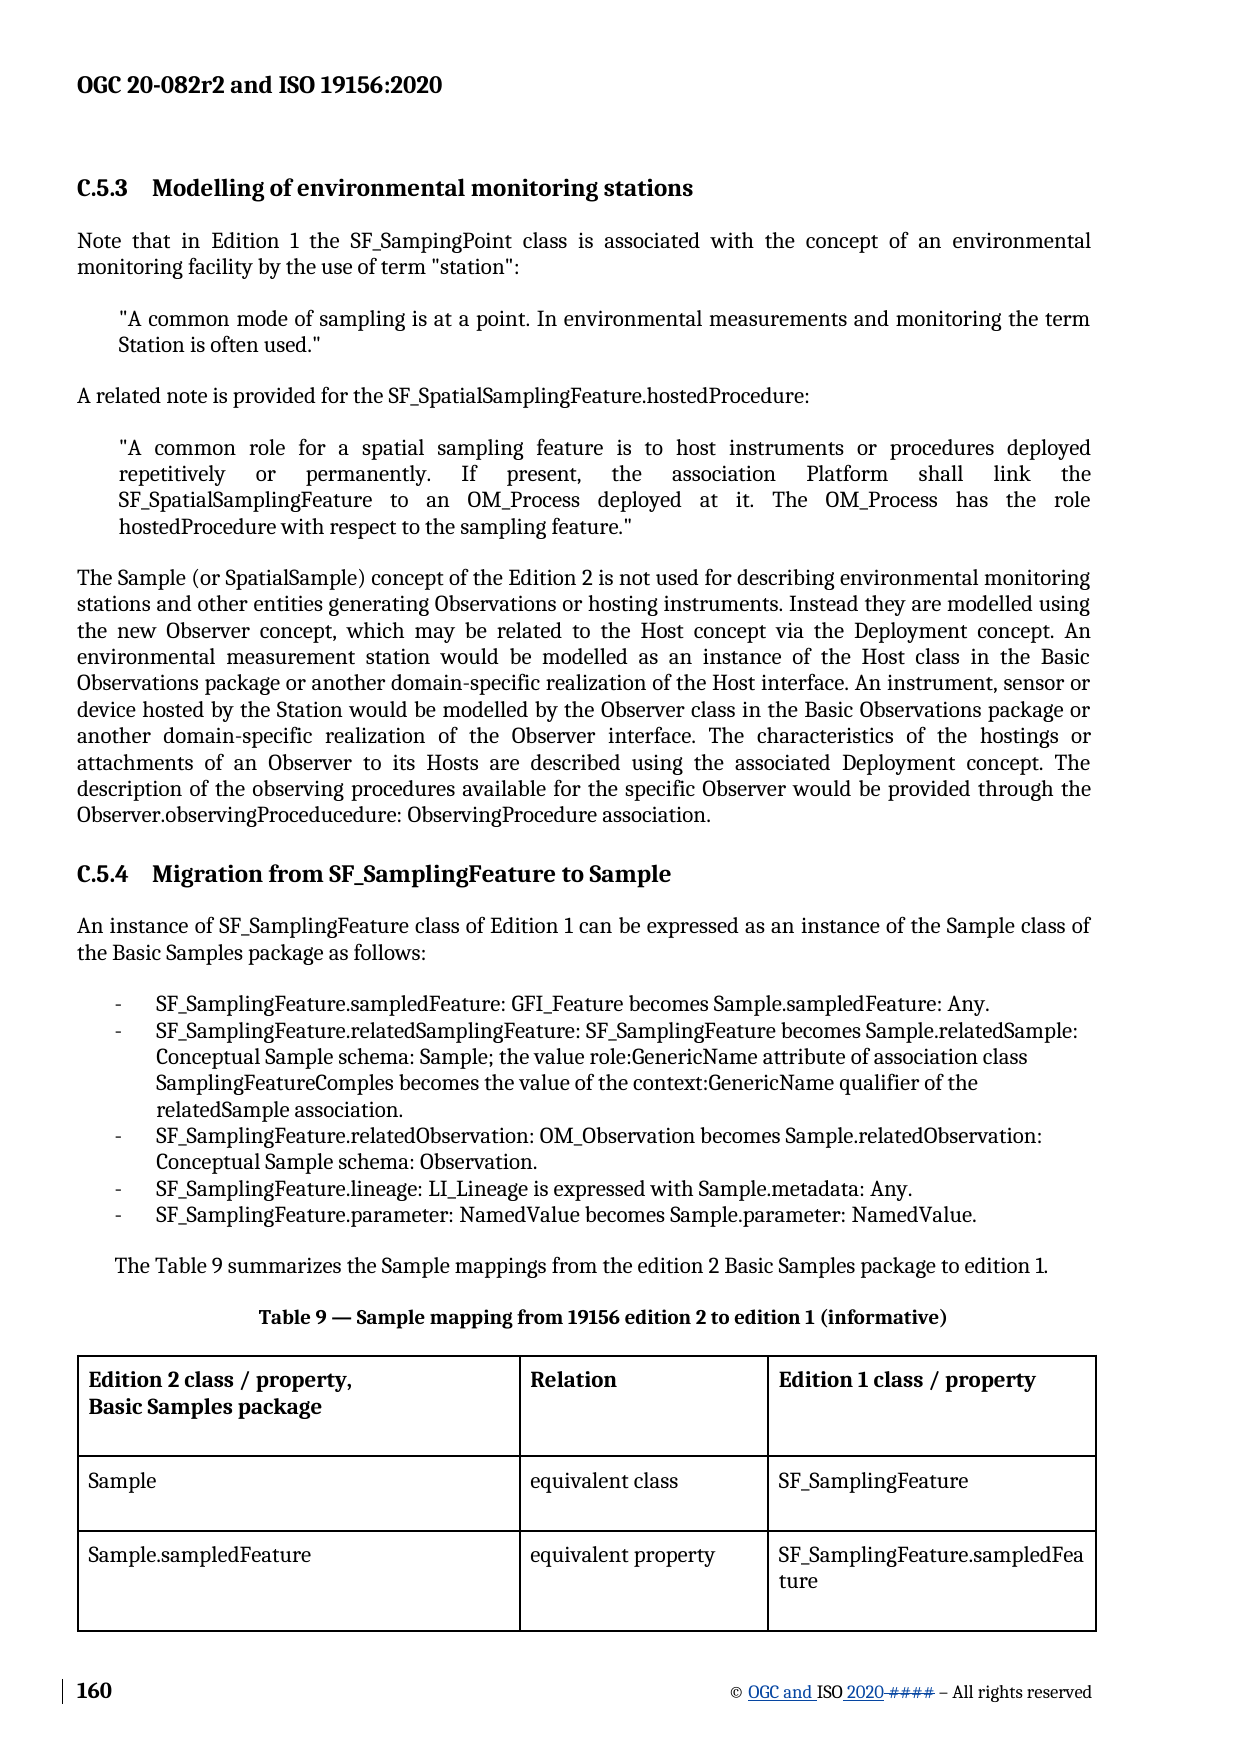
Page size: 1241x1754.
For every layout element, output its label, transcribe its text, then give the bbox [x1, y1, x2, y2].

text The Sample (or SpatialSample) concept of the Edition 2 is not used for describing environmental monitoring stations and other entities generating Observations or hosting instruments. Instead they are modelled using the new Observer concept, which may be related to the Host concept via the Deployment concept. An environmental measurement station would be modelled as an instance of the Host class in the Basic Observations package or another domain-specific realization of the Host interface. An instrument, sensor or device hosted by the Station would be modelled by the Observer class in the Basic Observations package or another domain-specific realization of the Observer interface. The characteristics of the hostings or attachments of an Observer to its Hosts are described using the associated Deployment concept. The description of the observing procedures available for the specific Observer would be provided through the Observer.observingProceducedure: ObservingProcedure association. [77, 565, 1092, 828]
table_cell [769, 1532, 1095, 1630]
text Migration from SF_SamplingFeature to Sample [77, 859, 1092, 888]
text Modelling of environmental monitoring stations [77, 174, 1092, 203]
list SF_SamplingFeature.sampledFeature: GFI_Feature becomes Sample.sampledFeature: Any. [114, 991, 1092, 1017]
list SF_SamplingFeature.relatedSamplingFeature: SF_SamplingFeature becomes Sample.relatedSample: Conceptual Sample schema: Sample; the value role:GenericName attribute of association class SamplingFeatureComples becomes the value of the context:GenericName qualifier of the relatedSample association. [114, 1017, 1092, 1123]
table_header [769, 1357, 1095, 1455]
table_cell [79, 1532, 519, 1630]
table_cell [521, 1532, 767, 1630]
text A related note is provided for the SF_SpatialSamplingFeature.hostedProcedure: [77, 383, 1092, 409]
text "A common role for a spatial sampling feature is to host instruments or procedures deployed repetitively or permanently. If present, the association Platform shall link the SF_SpatialSamplingFeature to an OM_Process deployed at it. The OM_Process has the role hostedProcedure with respect to the sampling feature." [119, 434, 1092, 540]
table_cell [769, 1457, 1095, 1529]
text "A common mode of sampling is at a point. In environmental measurements and monitoring the term Station is often used." [119, 305, 1092, 358]
list SF_SamplingFeature.parameter: NamedValue becomes Sample.parameter: NamedValue. [114, 1202, 1092, 1228]
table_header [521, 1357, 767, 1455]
list SF_SamplingFeature.relatedObservation: OM_Observation becomes Sample.relatedObservation: Conceptual Sample schema: Observation. [114, 1123, 1092, 1176]
text An instance of SF_SamplingFeature class of Edition 1 can be expressed as an instance of the Sample class of the Basic Samples package as follows: [77, 913, 1092, 966]
text Table 9 — Sample mapping from 19156 edition 2 to edition 1 (informative) [114, 1304, 1092, 1329]
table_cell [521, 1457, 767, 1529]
list SF_SamplingFeature.lineage: LI_Lineage is expressed with Sample.metadata: Any. [114, 1176, 1092, 1202]
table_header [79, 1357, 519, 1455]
text The table 9 summarizes the Sample mappings from the edition 2 Basic Samples package to edition 1. [114, 1253, 1092, 1279]
text Note that in Edition 1 the SF_SampingPoint class is associated with the concept of an environmental monitoring facility by the use of term "station": [77, 228, 1092, 280]
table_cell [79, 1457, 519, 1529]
